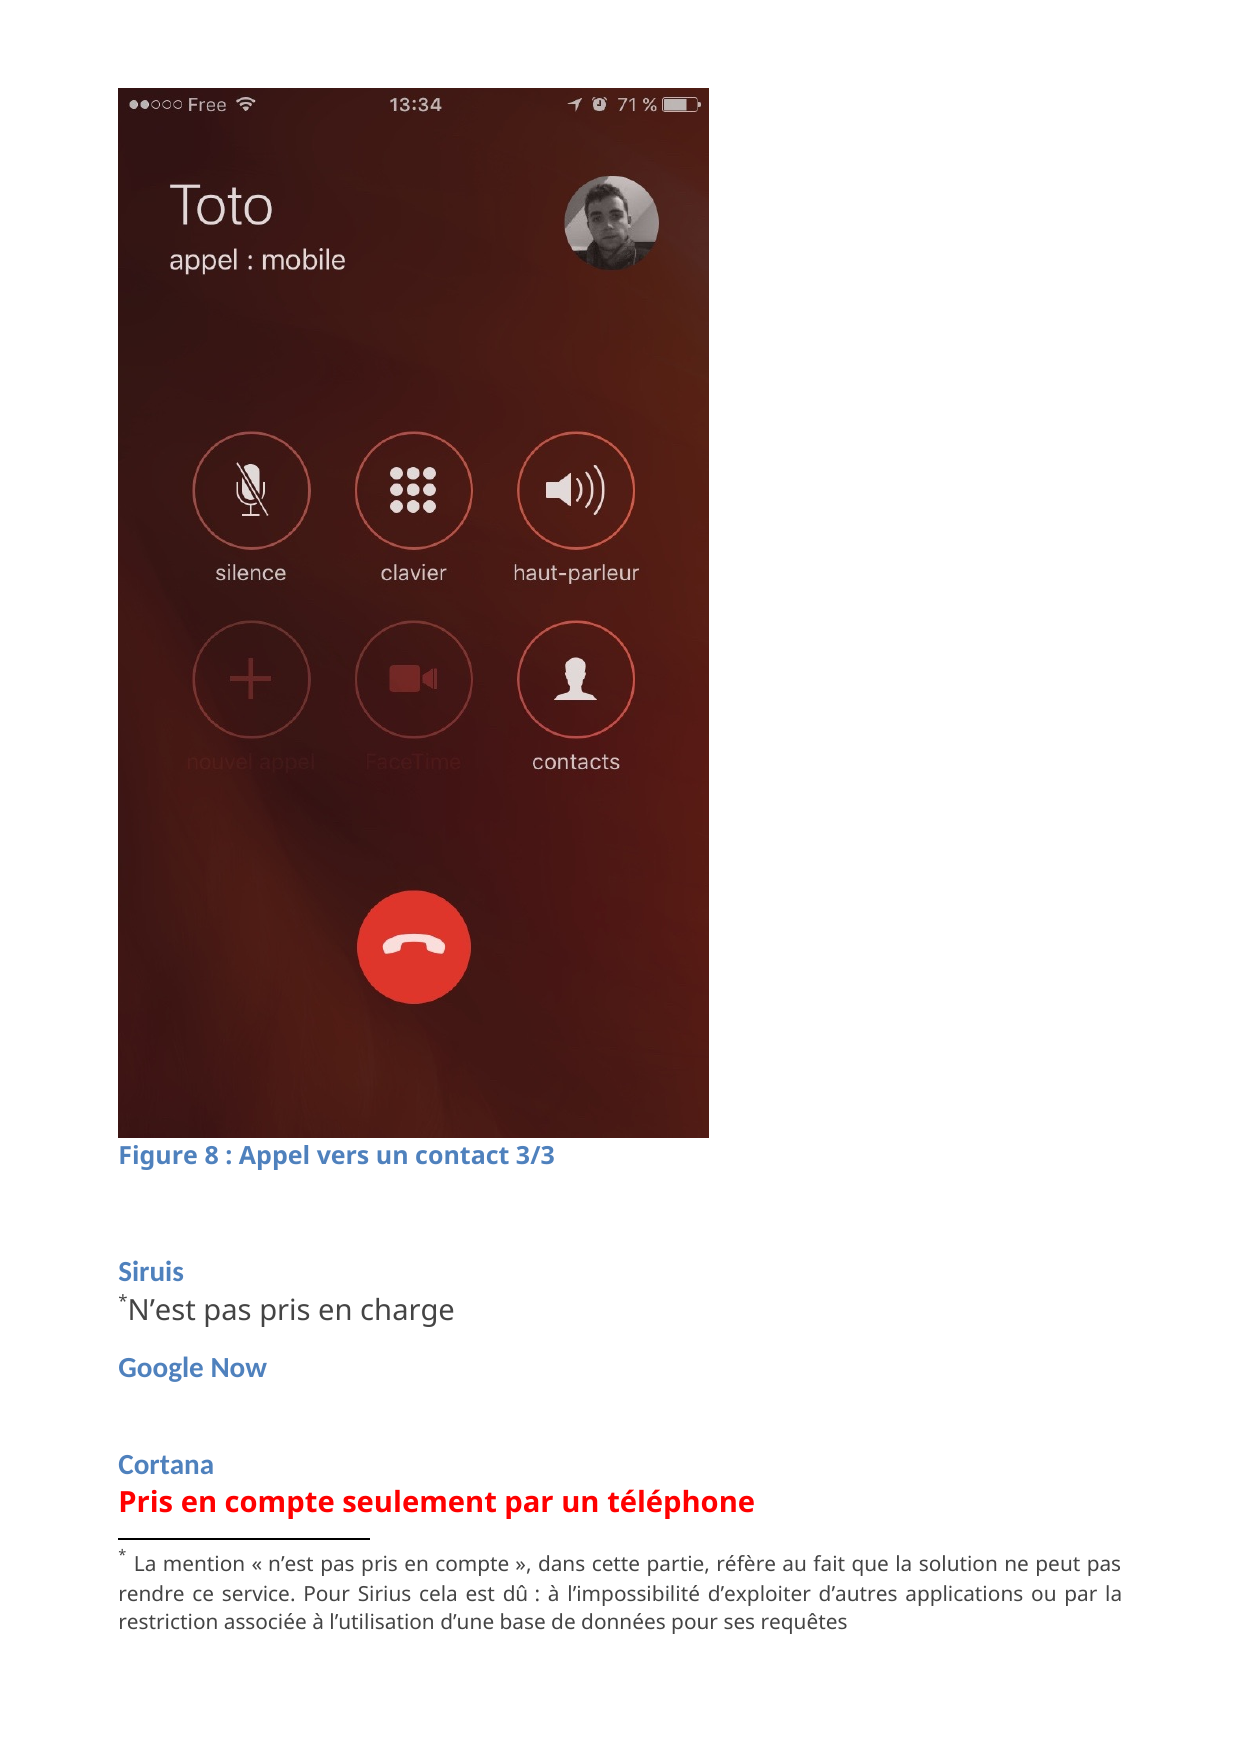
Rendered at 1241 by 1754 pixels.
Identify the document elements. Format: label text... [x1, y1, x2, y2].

subtitle Google Now [118, 1349, 1123, 1385]
picture [118, 88, 709, 1138]
subtitle Siruis [118, 1253, 1123, 1289]
text Figure 8 : Appel vers un contact 3/3 [118, 1138, 1123, 1172]
text N’est pas pris en charge [118, 1289, 1123, 1329]
text Pris en compte seulement par un téléphone [118, 1481, 1123, 1521]
subtitle Cortana [118, 1446, 1123, 1481]
